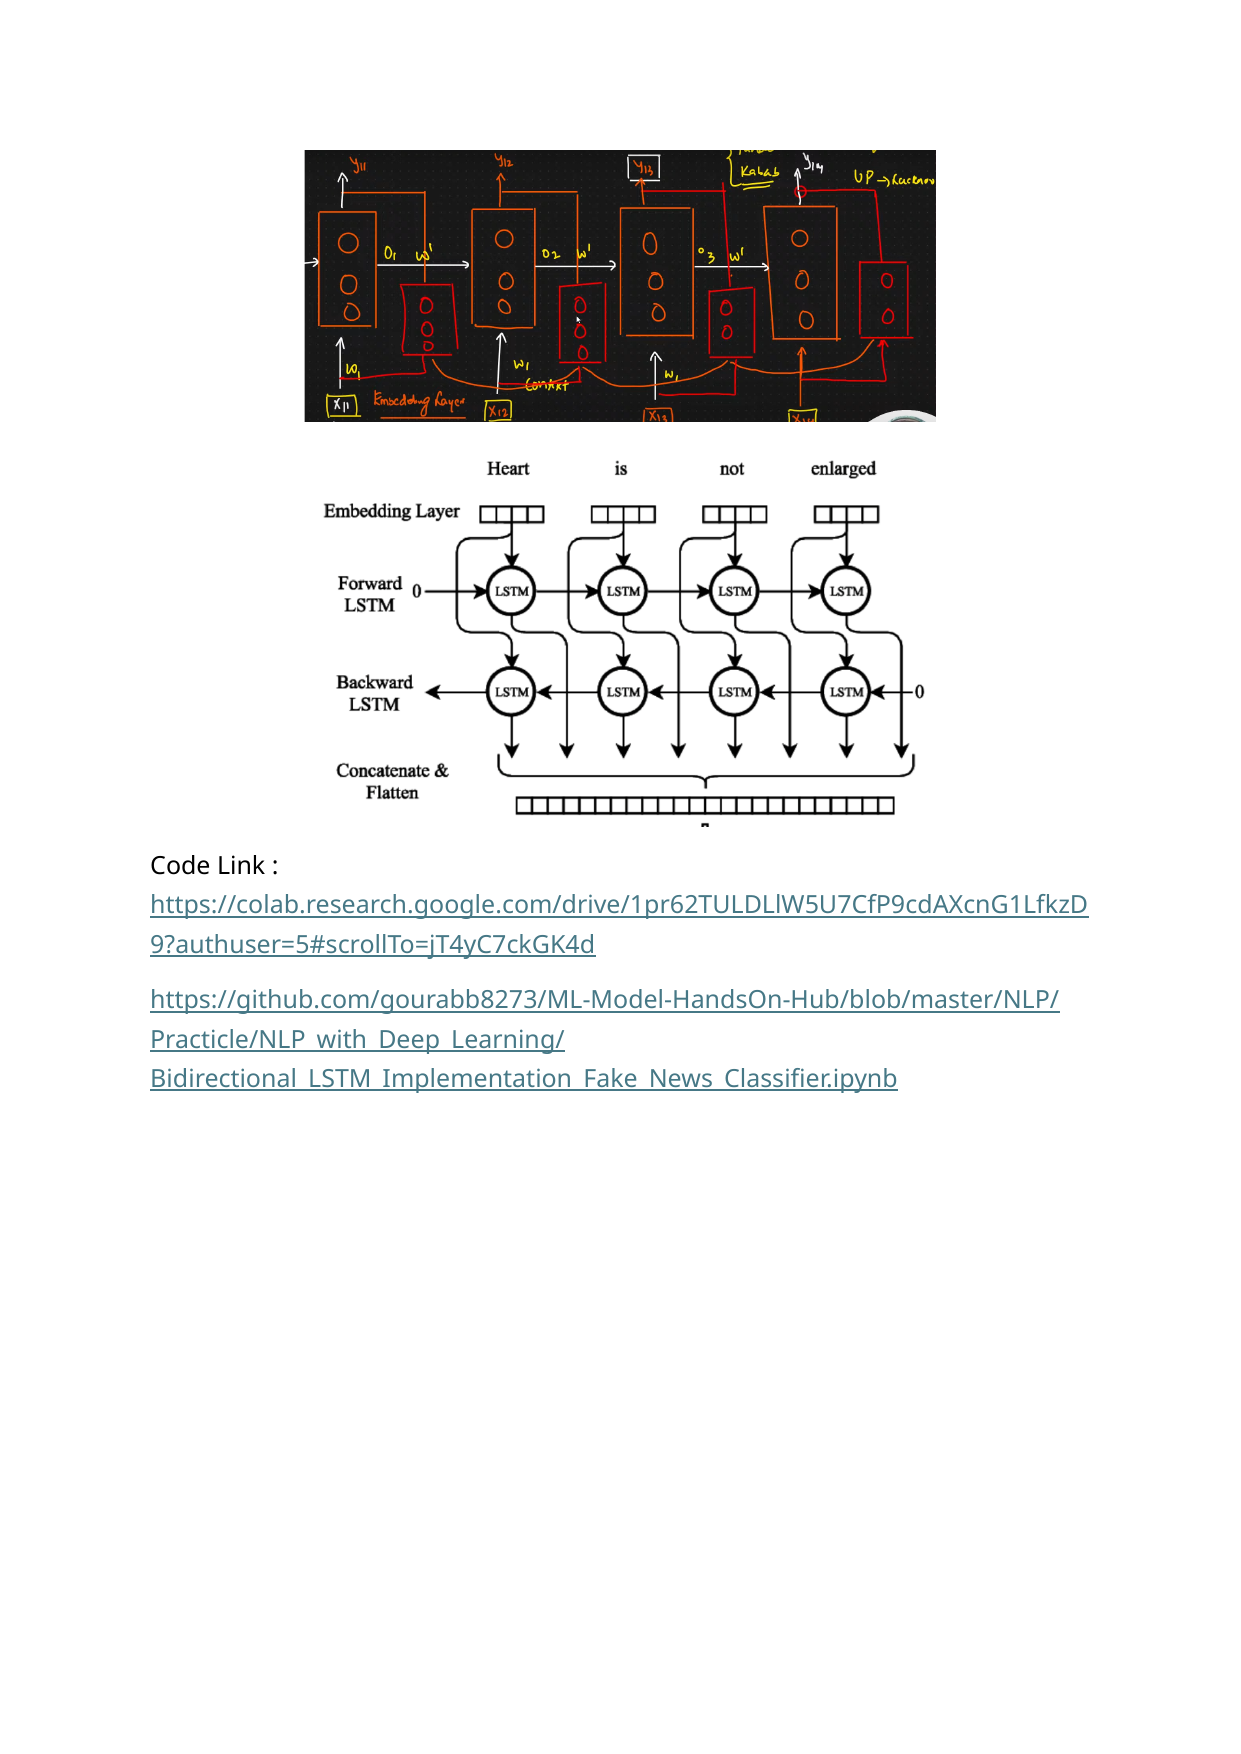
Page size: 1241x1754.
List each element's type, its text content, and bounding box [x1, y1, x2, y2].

text Code Link : https://colab.research.google.com/drive/1pr62TULDLlW5U7CfP9cdAXcnG1LfkzD9?authuser=5#scrollTo=jT4yC7ckGK4d [150, 848, 1090, 960]
picture [312, 443, 928, 827]
text https://github.com/gourabb8273/ML-Model-HandsOn-Hub/blob/master/NLP/Practicle/NLP_with_Deep_Learning/Bidirectional_LSTM_Implementation_Fake_News_Classifier.ipynb [150, 982, 1090, 1094]
picture [304, 150, 936, 422]
